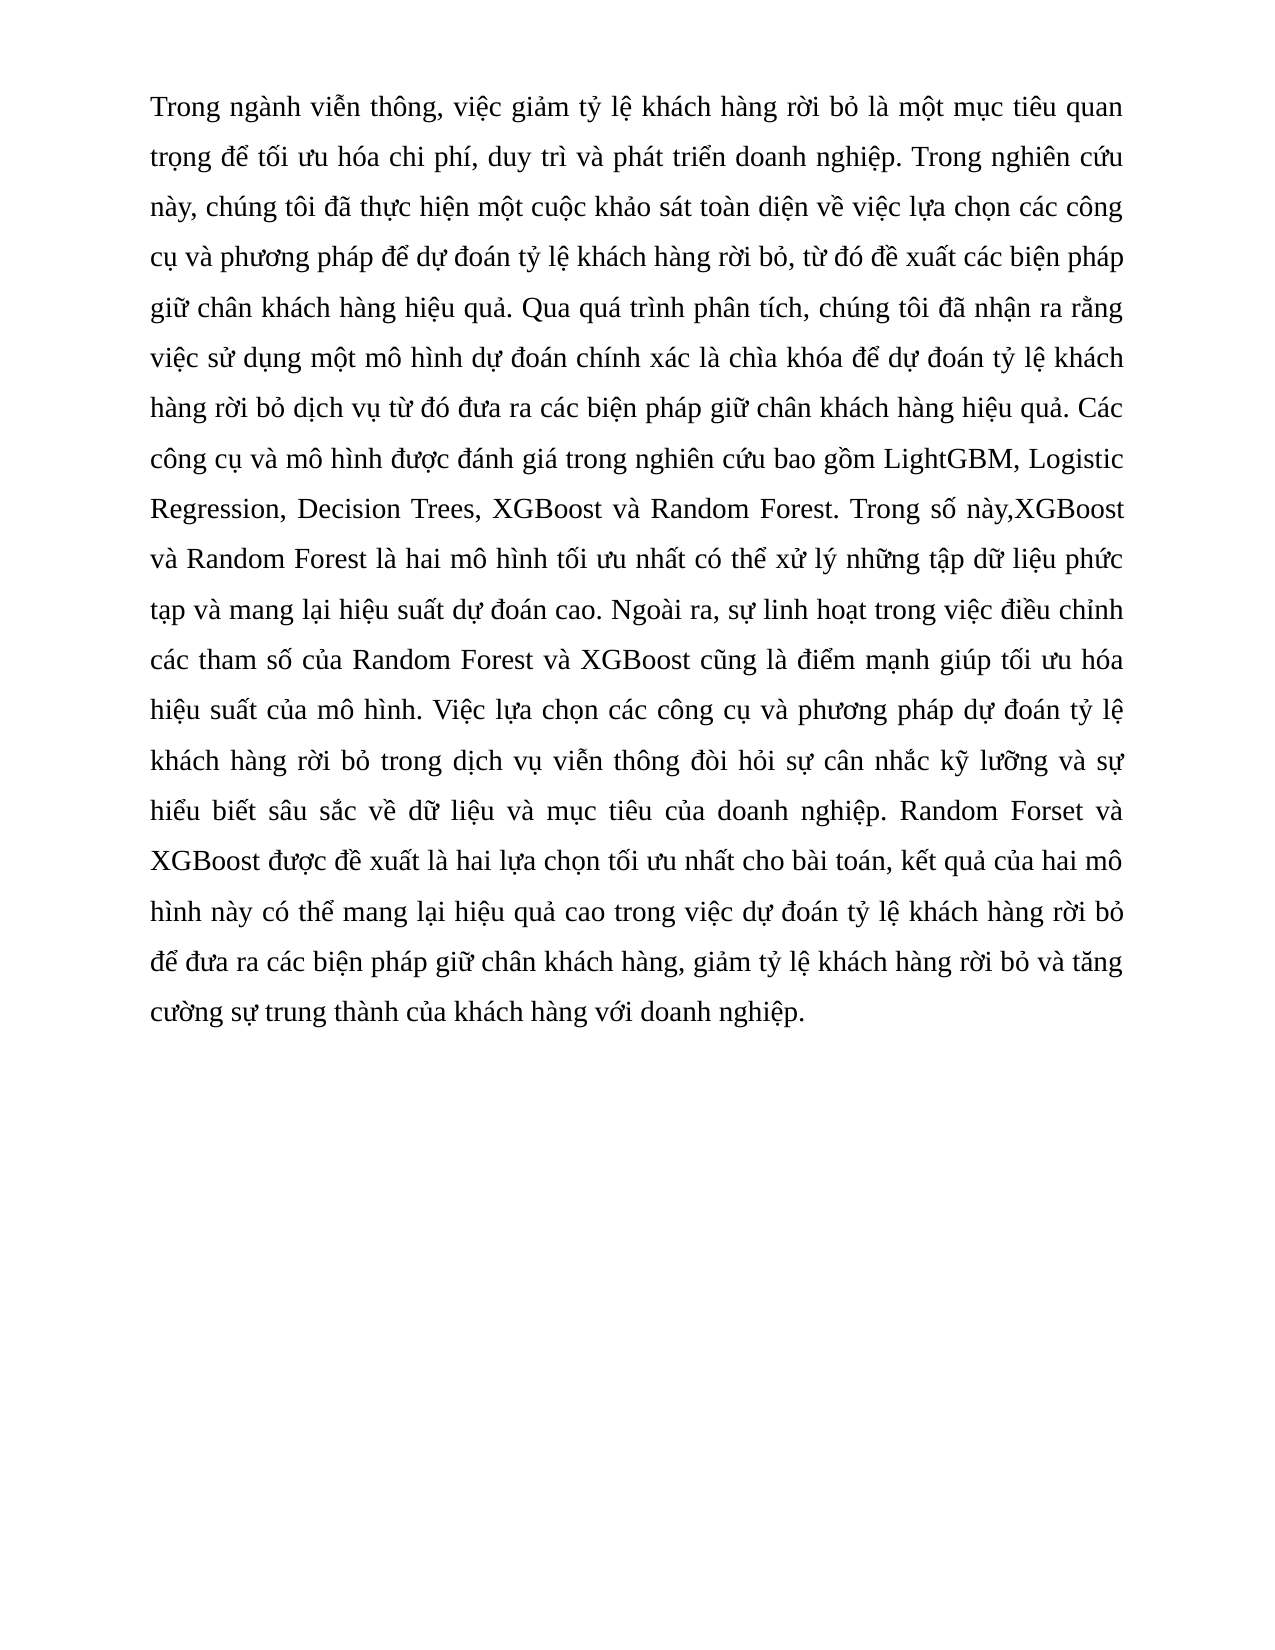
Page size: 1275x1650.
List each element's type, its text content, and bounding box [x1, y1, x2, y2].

text Trong ngành viễn thông, việc giảm tỷ lệ khách hàng rời bỏ là một mục tiêu quan trọng để tối ưu hóa chi phí, duy trì và phát triển doanh nghiệp. Trong nghiên cứu này, chúng tôi đã thực hiện một cuộc khảo sát toàn diện về việc lựa chọn các công cụ và phương pháp để dự đoán tỷ lệ khách hàng rời bỏ, từ đó đề xuất các biện pháp giữ chân khách hàng hiệu quả. Qua quá trình phân tích, chúng tôi đã nhận ra rằng việc sử dụng một mô hình dự đoán chính xác là chìa khóa để dự đoán tỷ lệ khách hàng rời bỏ dịch vụ từ đó đưa ra các biện pháp giữ chân khách hàng hiệu quả. Các công cụ và mô hình được đánh giá trong nghiên cứu bao gồm LightGBM, Logistic Regression, Decision Trees, XGBoost và Random Forest. Trong số này,XGBoost và Random Forest là hai mô hình tối ưu nhất có thể xử lý những tập dữ liệu phức tạp và mang lại hiệu suất dự đoán cao. Ngoài ra, sự linh hoạt trong việc điều chỉnh các tham số của Random Forest và XGBoost cũng là điểm mạnh giúp tối ưu hóa hiệu suất của mô hình. Việc lựa chọn các công cụ và phương pháp dự đoán tỷ lệ khách hàng rời bỏ trong dịch vụ viễn thông đòi hỏi sự cân nhắc kỹ lưỡng và sự hiểu biết sâu sắc về dữ liệu và mục tiêu của doanh nghiệp. Random Forset và XGBoost được đề xuất là hai lựa chọn tối ưu nhất cho bài toán, kết quả của hai mô hình này có thể mang lại hiệu quả cao trong việc dự đoán tỷ lệ khách hàng rời bỏ để đưa ra các biện pháp giữ chân khách hàng, giảm tỷ lệ khách hàng rời bỏ và tăng cường sự trung thành của khách hàng với doanh nghiệp. [150, 89, 1125, 1028]
